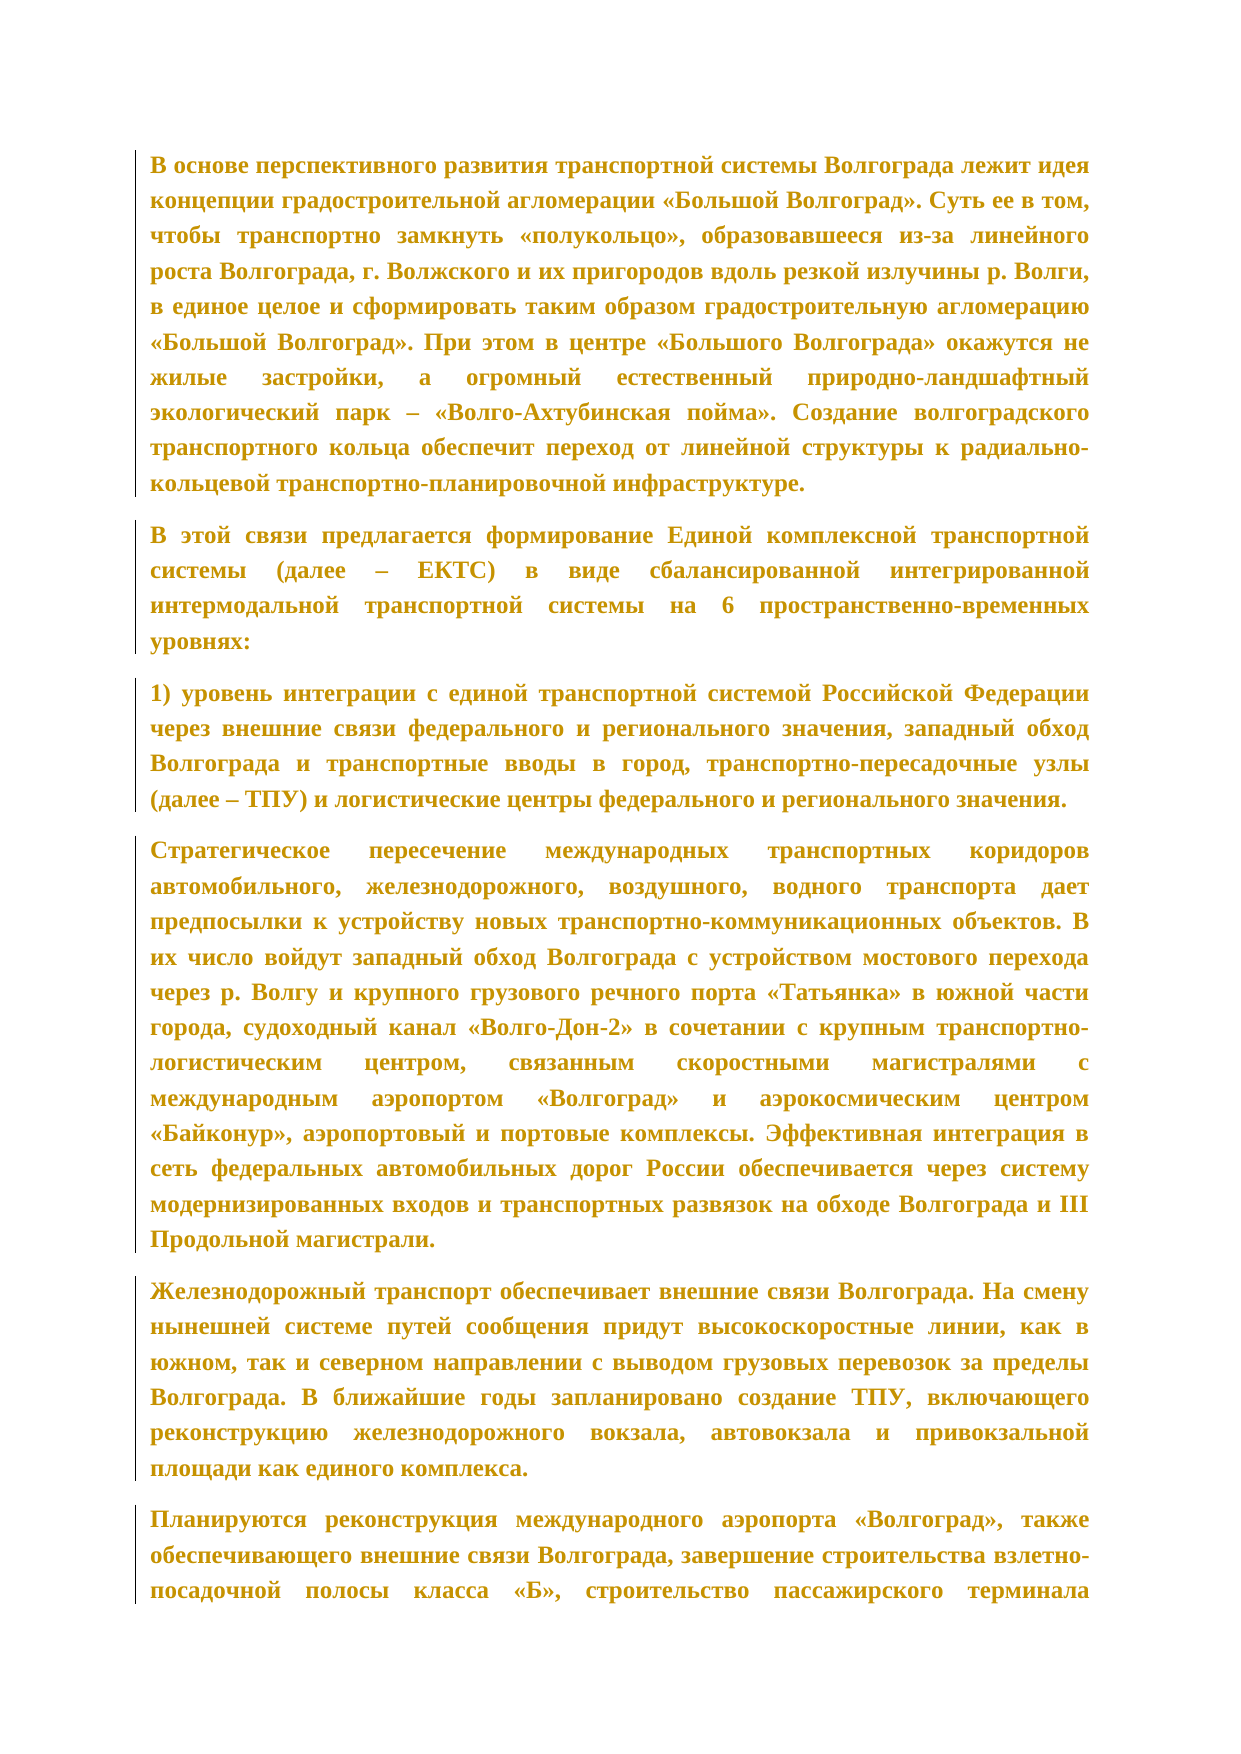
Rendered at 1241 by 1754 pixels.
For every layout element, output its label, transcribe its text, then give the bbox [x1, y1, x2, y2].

text Стратегическое пересечение международных транспортных коридоров автомобильного, железнодорожного, воздушного, водного транспорта дает предпосылки к устройству новых транспортно-коммуникационных объектов. В их число войдут западный обход Волгограда с устройством мостового перехода через р. Волгу и крупного грузового речного порта «Татьянка» в южной части города, судоходный канал «Волго-Дон-2» в сочетании с крупным транспортно-логистическим центром, связанным скоростными магистралями с международным аэропортом «Волгоград» и аэрокосмическим центром «Байконур», аэропортовый и портовые комплексы. Эффективная интеграция в сеть федеральных автомобильных дорог России обеспечивается через систему модернизированных входов и транспортных развязок на обходе Волгограда и III Продольной магистрали. [150, 836, 1090, 1253]
text В основе перспективного развития транспортной системы Волгограда лежит идея концепции градостроительной агломерации «Большой Волгоград». Суть ее в том, чтобы транспортно замкнуть «полукольцо», образовавшееся из-за линейного роста Волгограда, г. Волжского и их пригородов вдоль резкой излучины р. Волги, в единое целое и сформировать таким образом градостроительную агломерацию «Большой Волгоград». При этом в центре «Большого Волгограда» окажутся не жилые застройки, а огромный естественный природно-ландшафтный экологический парк – «Волго-Ахтубинская пойма». Создание волгоградского транспортного кольца обеспечит переход от линейной структуры к радиально-кольцевой транспортно-планировочной инфраструктуре. [150, 150, 1090, 497]
text 1) уровень интеграции с единой транспортной системой Российской Федерации через внешние связи федерального и регионального значения, западный обход Волгограда и транспортные вводы в город, транспортно-пересадочные узлы (далее – ТПУ) и логистические центры федерального и регионального значения. [150, 678, 1090, 812]
text Железнодорожный транспорт обеспечивает внешние связи Волгограда. На смену нынешней системе путей сообщения придут высокоскоростные линии, как в южном, так и северном направлении с выводом грузовых перевозок за пределы Волгограда. В ближайшие годы запланировано создание ТПУ, включающего реконструкцию железнодорожного вокзала, автовокзала и привокзальной площади как единого комплекса. [150, 1276, 1090, 1481]
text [150, 1504, 1090, 1604]
text В этой связи предлагается формирование Единой комплексной транспортной системы (далее – ЕКТС) в виде сбалансированной интегрированной интермодальной транспортной системы на 6 пространственно-временных уровнях: [150, 520, 1090, 654]
